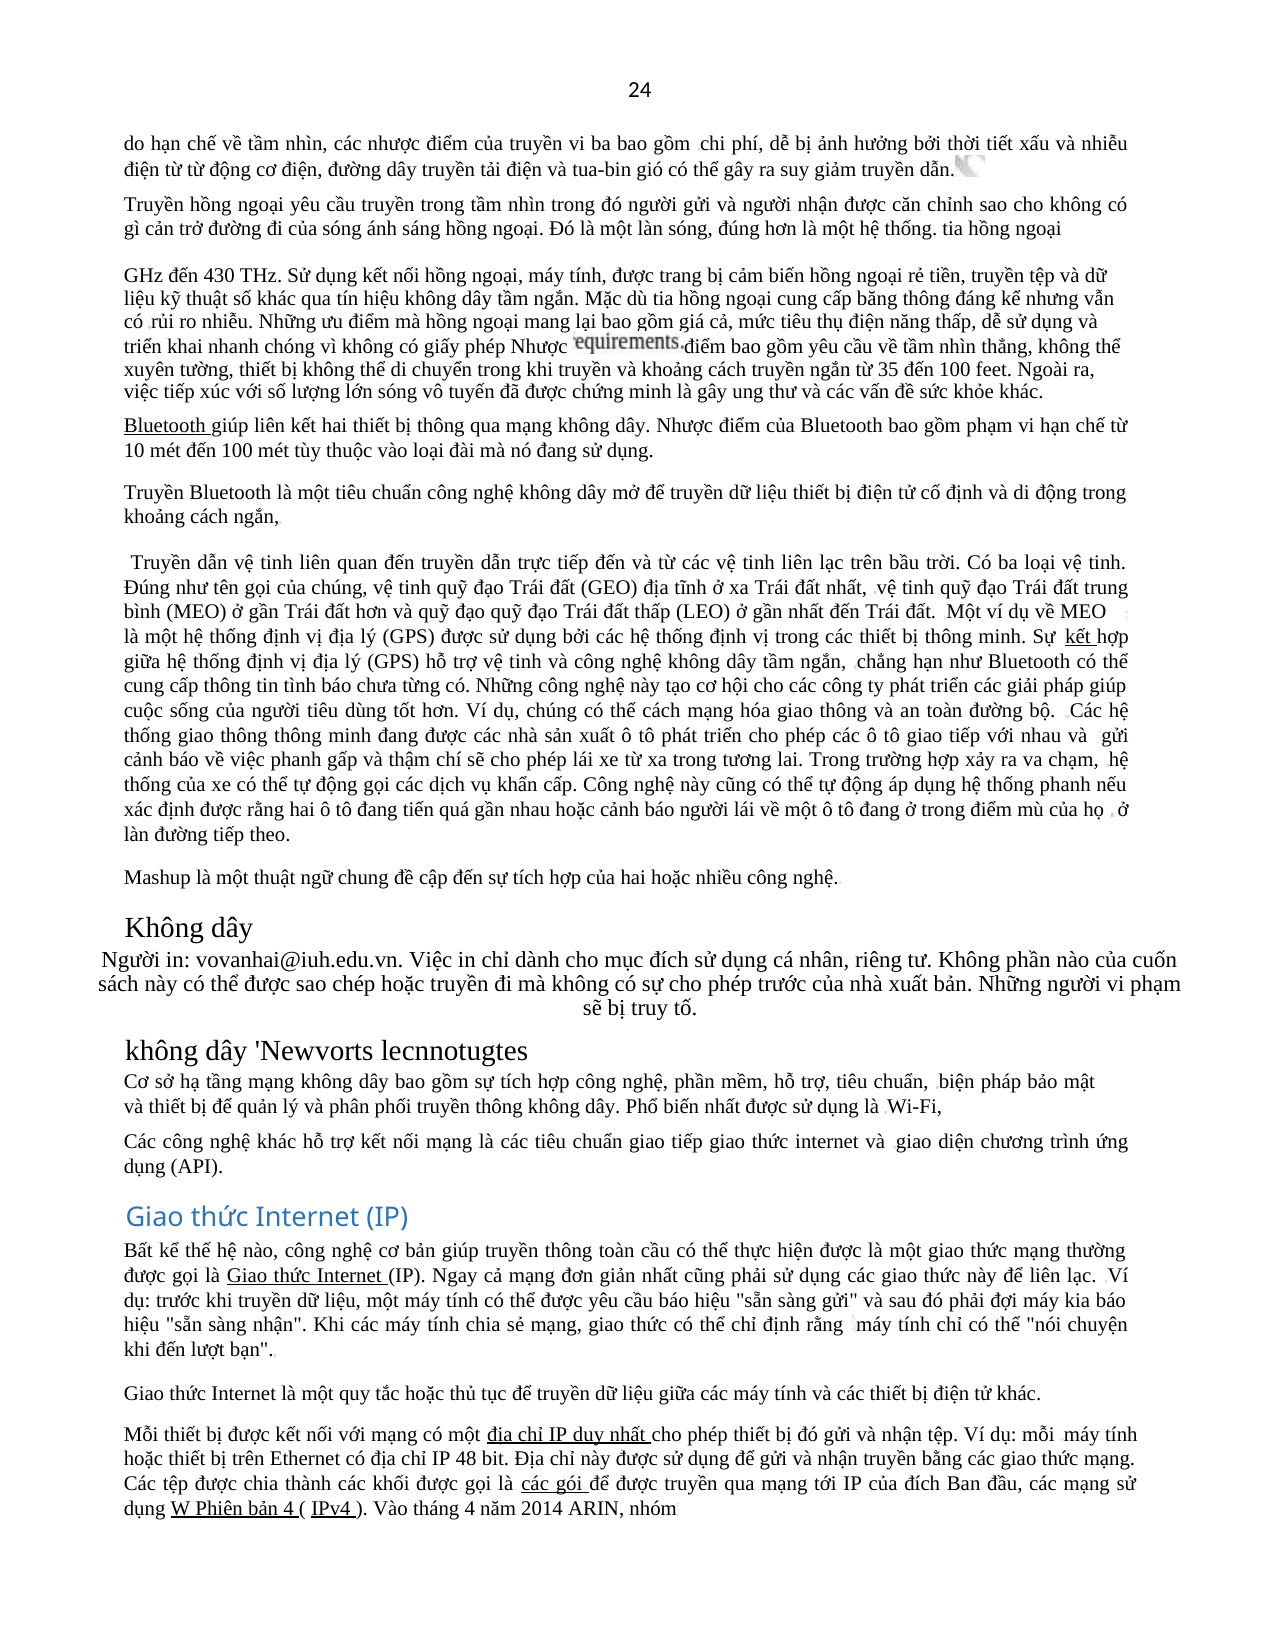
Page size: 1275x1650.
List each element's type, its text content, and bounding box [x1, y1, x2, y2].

text Truyền Bluetooth là một tiêu chuẩn công nghệ không dây mở để truyền dữ liệu thiết bị điện tử cố định và di động trong khoảng cách ngắn, [123, 480, 1128, 528]
text Giao thức Internet là một quy tắc hoặc thủ tục để truyền dữ liệu giữa các máy tính và các thiết bị điện tử khác. [123, 1380, 1128, 1404]
text Bất kể thế hệ nào, công nghệ cơ bản giúp truyền thông toàn cầu có thể thực hiện được là một giao thức mạng thường được gọi là Giao thức Internet (IP). Ngay cả mạng đơn giản nhất cũng phải sử dụng các giao thức này để liên lạc. Ví dụ: trước khi truyền dữ liệu, một máy tính có thể được yêu cầu báo hiệu "sẵn sàng gửi" và sau đó phải đợi máy kia báo hiệu "sẵn sàng nhận". Khi các máy tính chia sẻ mạng, giao thức có thể chỉ định rằng máy tính chỉ có thể "nói chuyện khi đến lượt bạn". [123, 1238, 1128, 1361]
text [123, 131, 1128, 181]
picture [851, 1315, 856, 1332]
picture [1097, 728, 1102, 743]
text Các công nghệ khác hỗ trợ kết nối mạng là các tiêu chuẩn giao tiếp giao thức internet và giao diện chương trình ứng dụng (API). [123, 1129, 1128, 1178]
picture [572, 331, 684, 354]
picture [955, 155, 986, 177]
text GHz đến 430 THz. Sử dụng kết nối hồng ngoại, máy tính, được trang bị cảm biến hồng ngoại rẻ tiền, truyền tệp và dữ liệu kỹ thuật số khác qua tín hiệu không dây tầm ngắn. Mặc dù tia hồng ngoại cung cấp băng thông đáng kể nhưng vẫn có rủi ro nhiễu. Những ưu điểm mà hồng ngoại mang lại bao gồm giá cả, mức tiêu thụ điện năng thấp, dễ sử dụng và triển khai nhanh chóng vì không có giấy phép Nhược điểm bao gồm yêu cầu về tầm nhìn thẳng, không thể xuyên tường, thiết bị không thể di chuyển trong khi truyền và khoảng cách truyền ngắn từ 35 đến 100 feet. Ngoài ra, việc tiếp xúc với số lượng lớn sóng vô tuyến đã được chứng minh là gây ung thư và các vấn đề sức khỏe khác. [123, 264, 1131, 403]
text Mashup là một thuật ngữ chung đề cập đến sự tích hợp của hai hoặc nhiều công nghệ. [123, 864, 1128, 889]
subtitle Không dây [124, 910, 599, 943]
text Bluetooth giúp liên kết hai thiết bị thông qua mạng không dây. Nhược điểm của Bluetooth bao gồm phạm vi hạn chế từ 10 mét đến 100 mét tùy thuộc vào loại đài mà nó đang sử dụng. [123, 413, 1128, 462]
text Mỗi thiết bị được kết nối với mạng có một địa chỉ IP duy nhất cho phép thiết bị đó gửi và nhận tệp. Ví dụ: mỗi máy tính hoặc thiết bị trên Ethernet có địa chỉ IP 48 bit. Địa chỉ này được sử dụng để gửi và nhận truyền bằng các giao thức mạng. Các tệp được chia thành các khối được gọi là các gói để được truyền qua mạng tới IP của đích Ban đầu, các mạng sử dụng W Phiên bản 4 ( IPv4 ). Vào tháng 4 năm 2014 ARIN, nhóm [123, 1422, 1137, 1520]
text Người in: vovanhai@iuh.edu.vn. Việc in chỉ dành cho mục đích sử dụng cá nhân, riêng tư. Không phần nào của cuốn sách này có thể được sao chép hoặc truyền đi mà không có sự cho phép trước của nhà xuất bản. Những người vi phạm sẽ bị truy tố. [93, 948, 1186, 1021]
text Truyền hồng ngoại yêu cầu truyền trong tầm nhìn trong đó người gửi và người nhận được căn chỉnh sao cho không có gì cản trở đường đi của sóng ánh sáng hồng ngoại. Đó là một làn sóng, đúng hơn là một hệ thống. tia hồng ngoại [123, 192, 1128, 240]
text Cơ sở hạ tầng mạng không dây bao gồm sự tích hợp công nghệ, phần mềm, hỗ trợ, tiêu chuẩn, biện pháp bảo mật và thiết bị để quản lý và phân phối truyền thông không dây. Phổ biến nhất được sử dụng là Wi-Fi, [123, 1069, 1095, 1118]
text không dây 'Newvorts lecnnotugtes [125, 1033, 1184, 1067]
subtitle Giao thức Internet (IP) [125, 1198, 1038, 1234]
text Truyền dẫn vệ tinh liên quan đến truyền dẫn trực tiếp đến và từ các vệ tinh liên lạc trên bầu trời. Có ba loại vệ tinh. Đúng như tên gọi của chúng, vệ tinh quỹ đạo Trái đất (GEO) địa tĩnh ở xa Trái đất nhất, vệ tinh quỹ đạo Trái đất trung bình (MEO) ở gần Trái đất hơn và quỹ đạo quỹ đạo Trái đất thấp (LEO) ở gần nhất đến Trái đất. Một ví dụ về MEO là một hệ thống định vị địa lý (GPS) được sử dụng bởi các hệ thống định vị trong các thiết bị thông minh. Sự kết hợp giữa hệ thống định vị địa lý (GPS) hỗ trợ vệ tinh và công nghệ không dây tầm ngắn, chẳng hạn như Bluetooth có thể cung cấp thông tin tình báo chưa từng có. Những công nghệ này tạo cơ hội cho các công ty phát triển các giải pháp giúp cuộc sống của người tiêu dùng tốt hơn. Ví dụ, chúng có thể cách mạng hóa giao thông và an toàn đường bộ. Các hệ thống giao thông thông minh đang được các nhà sản xuất ô tô phát triển cho phép các ô tô giao tiếp với nhau và gửi cảnh báo về việc phanh gấp và thậm chí sẽ cho phép lái xe từ xa trong tương lai. Trong trường hợp xảy ra va chạm, hệ thống của xe có thể tự động gọi các dịch vụ khẩn cấp. Công nghệ này cũng có thể tự động áp dụng hệ thống phanh nếu xác định được rằng hai ô tô đang tiến quá gần nhau hoặc cảnh báo người lái về một ô tô đang ở trong điểm mù của họ ở làn đường tiếp theo. [123, 550, 1128, 846]
